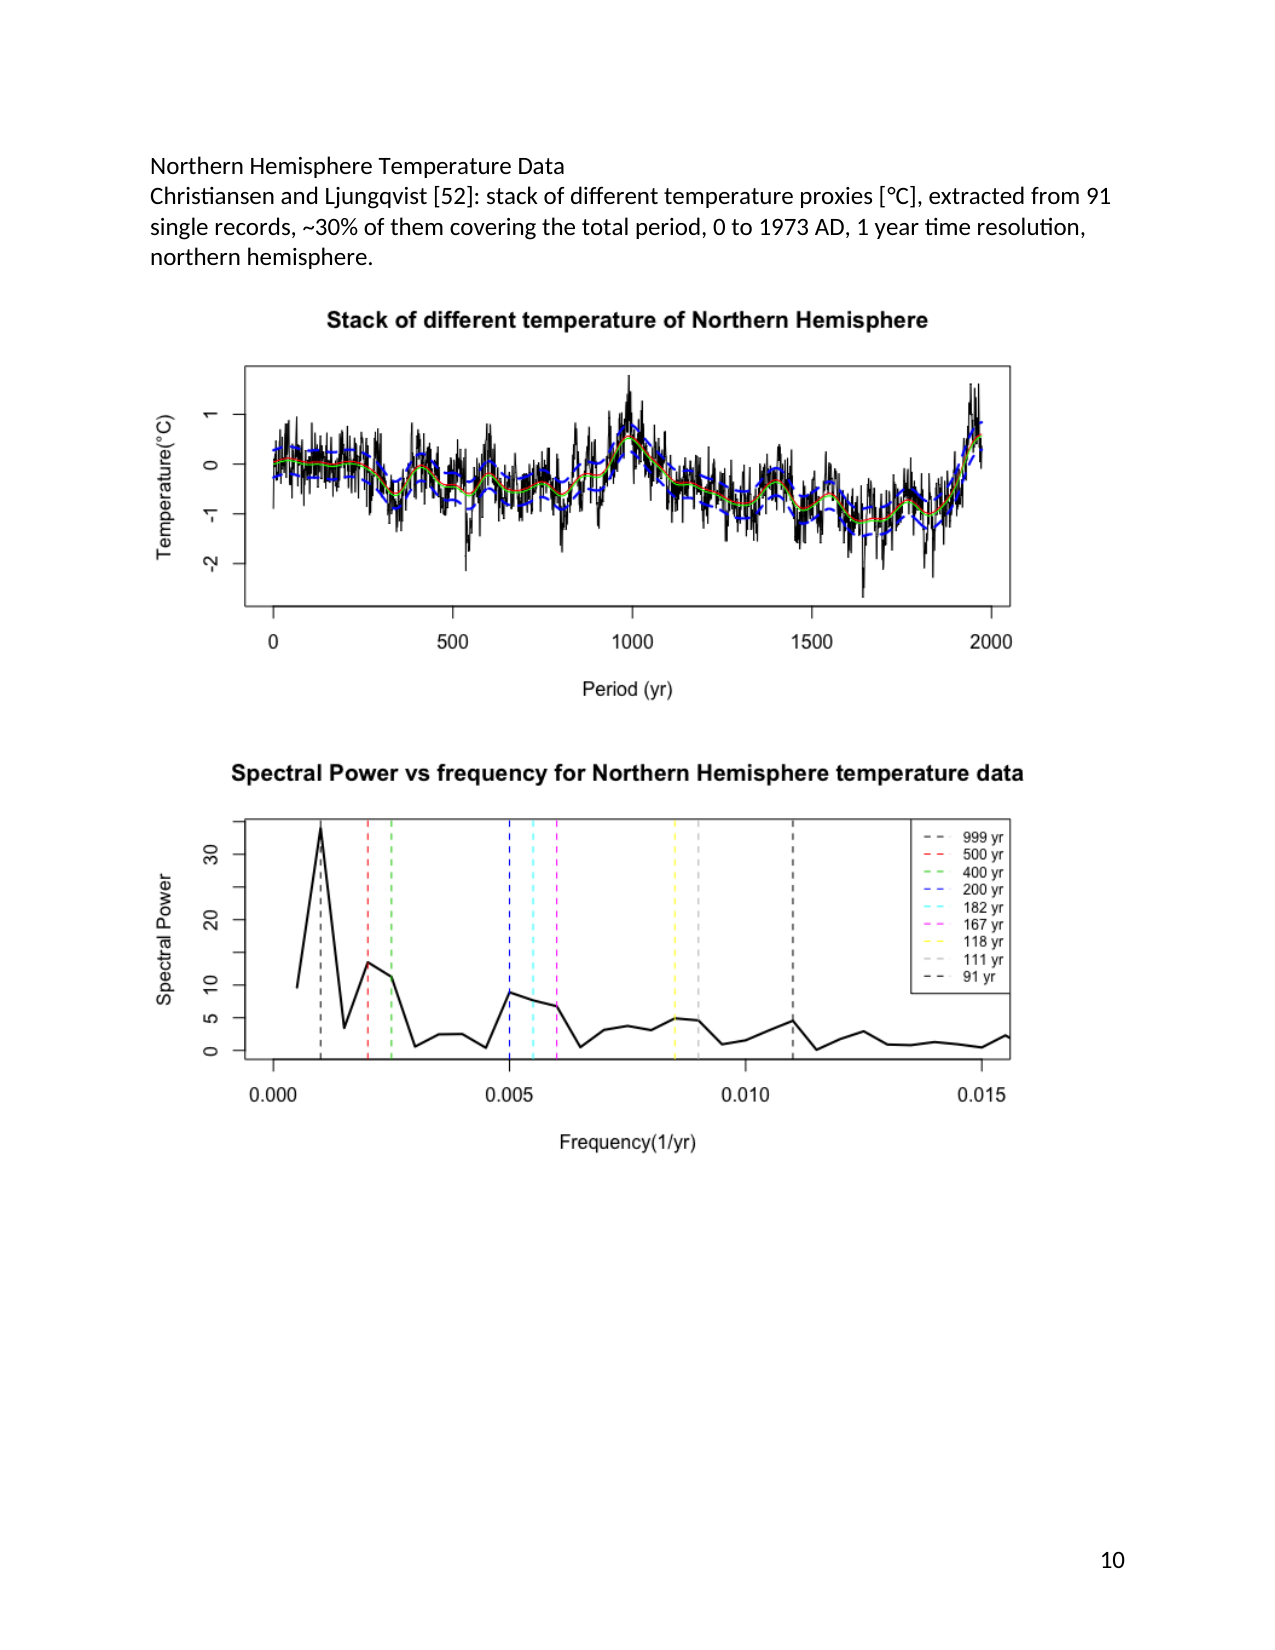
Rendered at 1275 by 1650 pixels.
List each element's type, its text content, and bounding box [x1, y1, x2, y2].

picture [150, 272, 1059, 1178]
text Northern Hemisphere Temperature Data [150, 150, 1125, 181]
text Christiansen and Ljungqvist [52]: stack of different temperature proxies [°C], extracted from 91 single records, ~30% of them covering the total period, 0 to 1973 AD, 1 year time resolution, northern hemisphere. [150, 181, 1125, 272]
